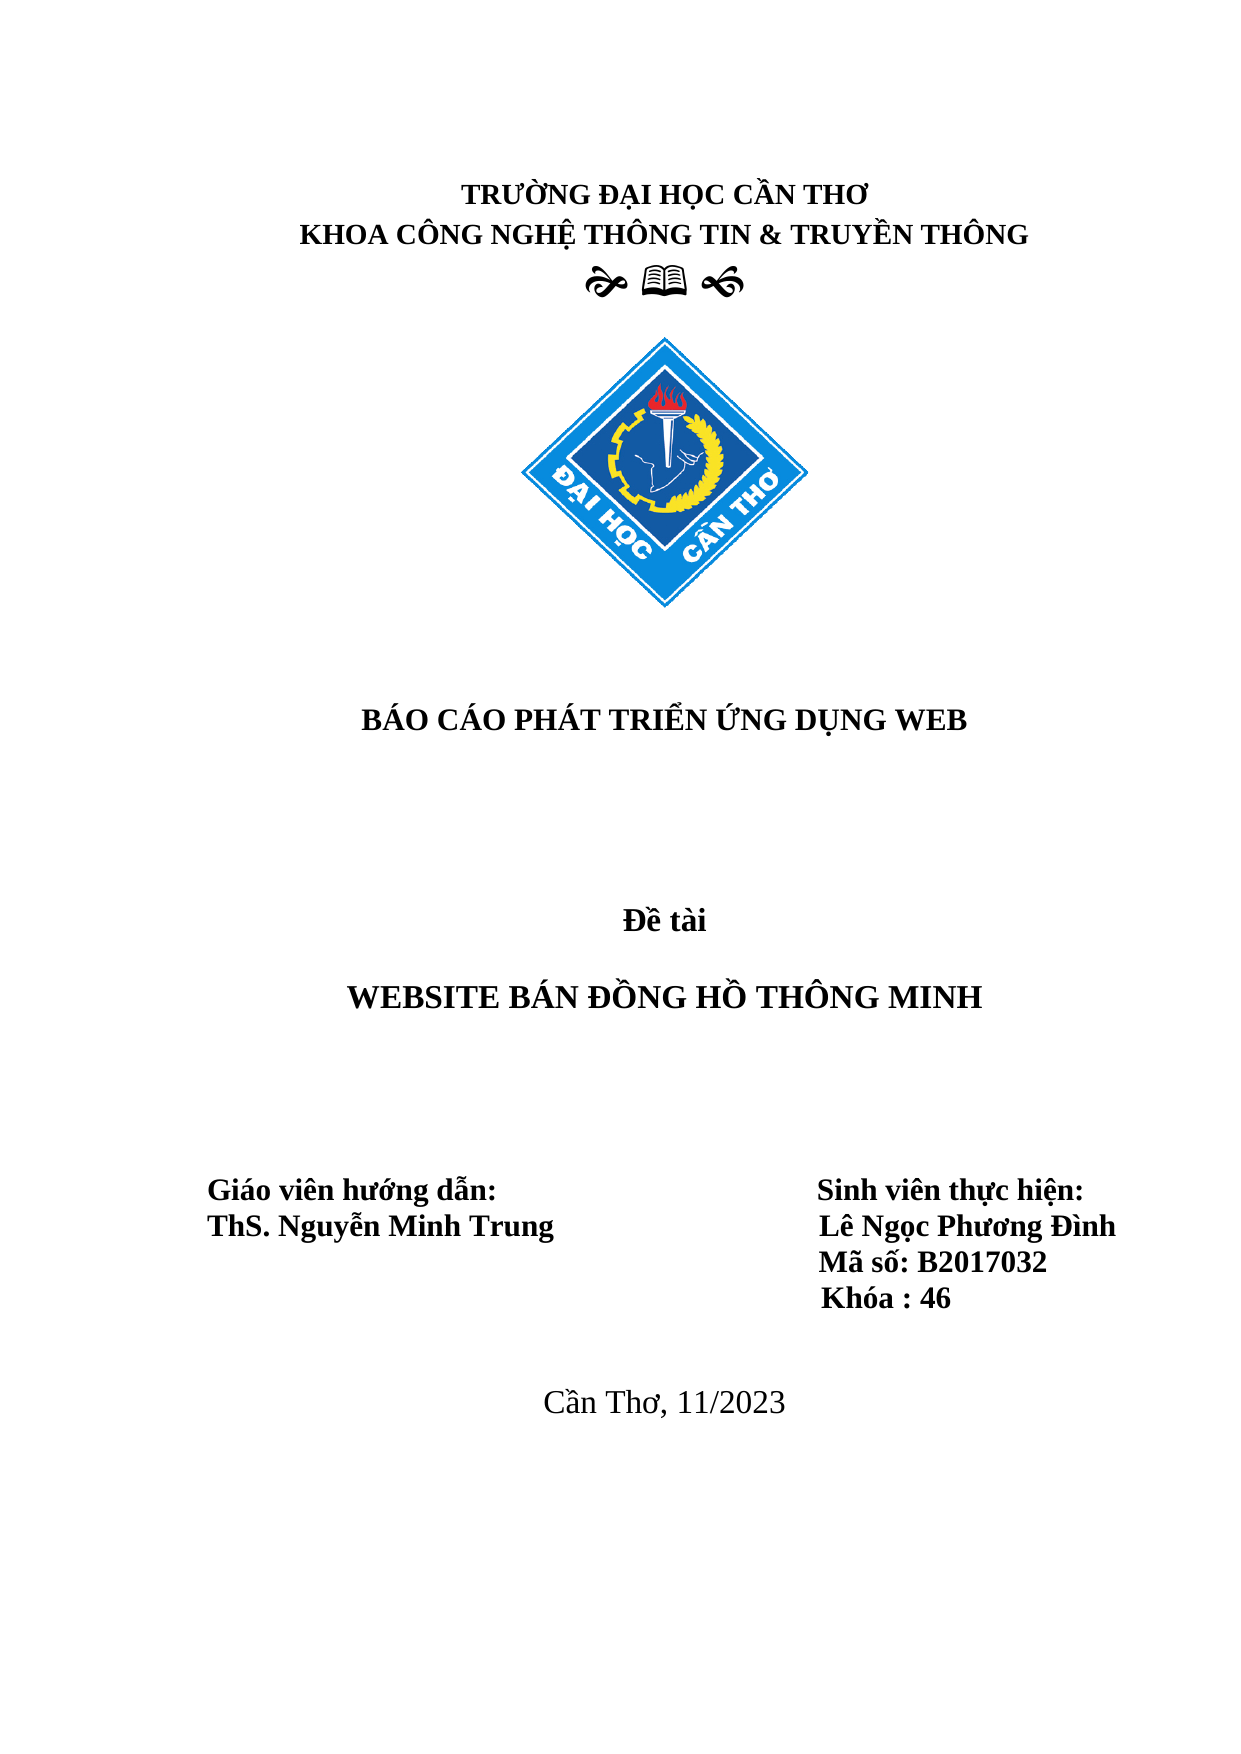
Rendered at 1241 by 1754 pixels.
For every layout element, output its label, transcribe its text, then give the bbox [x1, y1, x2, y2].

text Cần Thơ, 11/2023 [207, 1382, 1122, 1420]
text TRƯỜNG ĐẠI HỌC CẦN THƠ [207, 177, 1122, 211]
text 🙞 🕮 🙜 [207, 258, 1122, 306]
text ThS. Nguyễn Minh Trung Lê Ngọc Phương Đình [207, 1207, 1122, 1243]
text Đề tài [207, 900, 1122, 939]
text WEBSITE BÁN ĐỒNG HỒ THÔNG MINH [207, 977, 1122, 1015]
text Khóa : 46 [207, 1279, 1122, 1315]
text Giáo viên hướng dẫn: Sinh viên thực hiện: [207, 1171, 1122, 1207]
text Mã số: B2017032 [207, 1243, 1122, 1279]
text KHOA CÔNG NGHỆ THÔNG TIN & TRUYỀN THÔNG [207, 217, 1122, 251]
text BÁO CÁO PHÁT TRIỂN ỨNG DỤNG WEB [207, 701, 1122, 737]
picture [520, 336, 809, 608]
